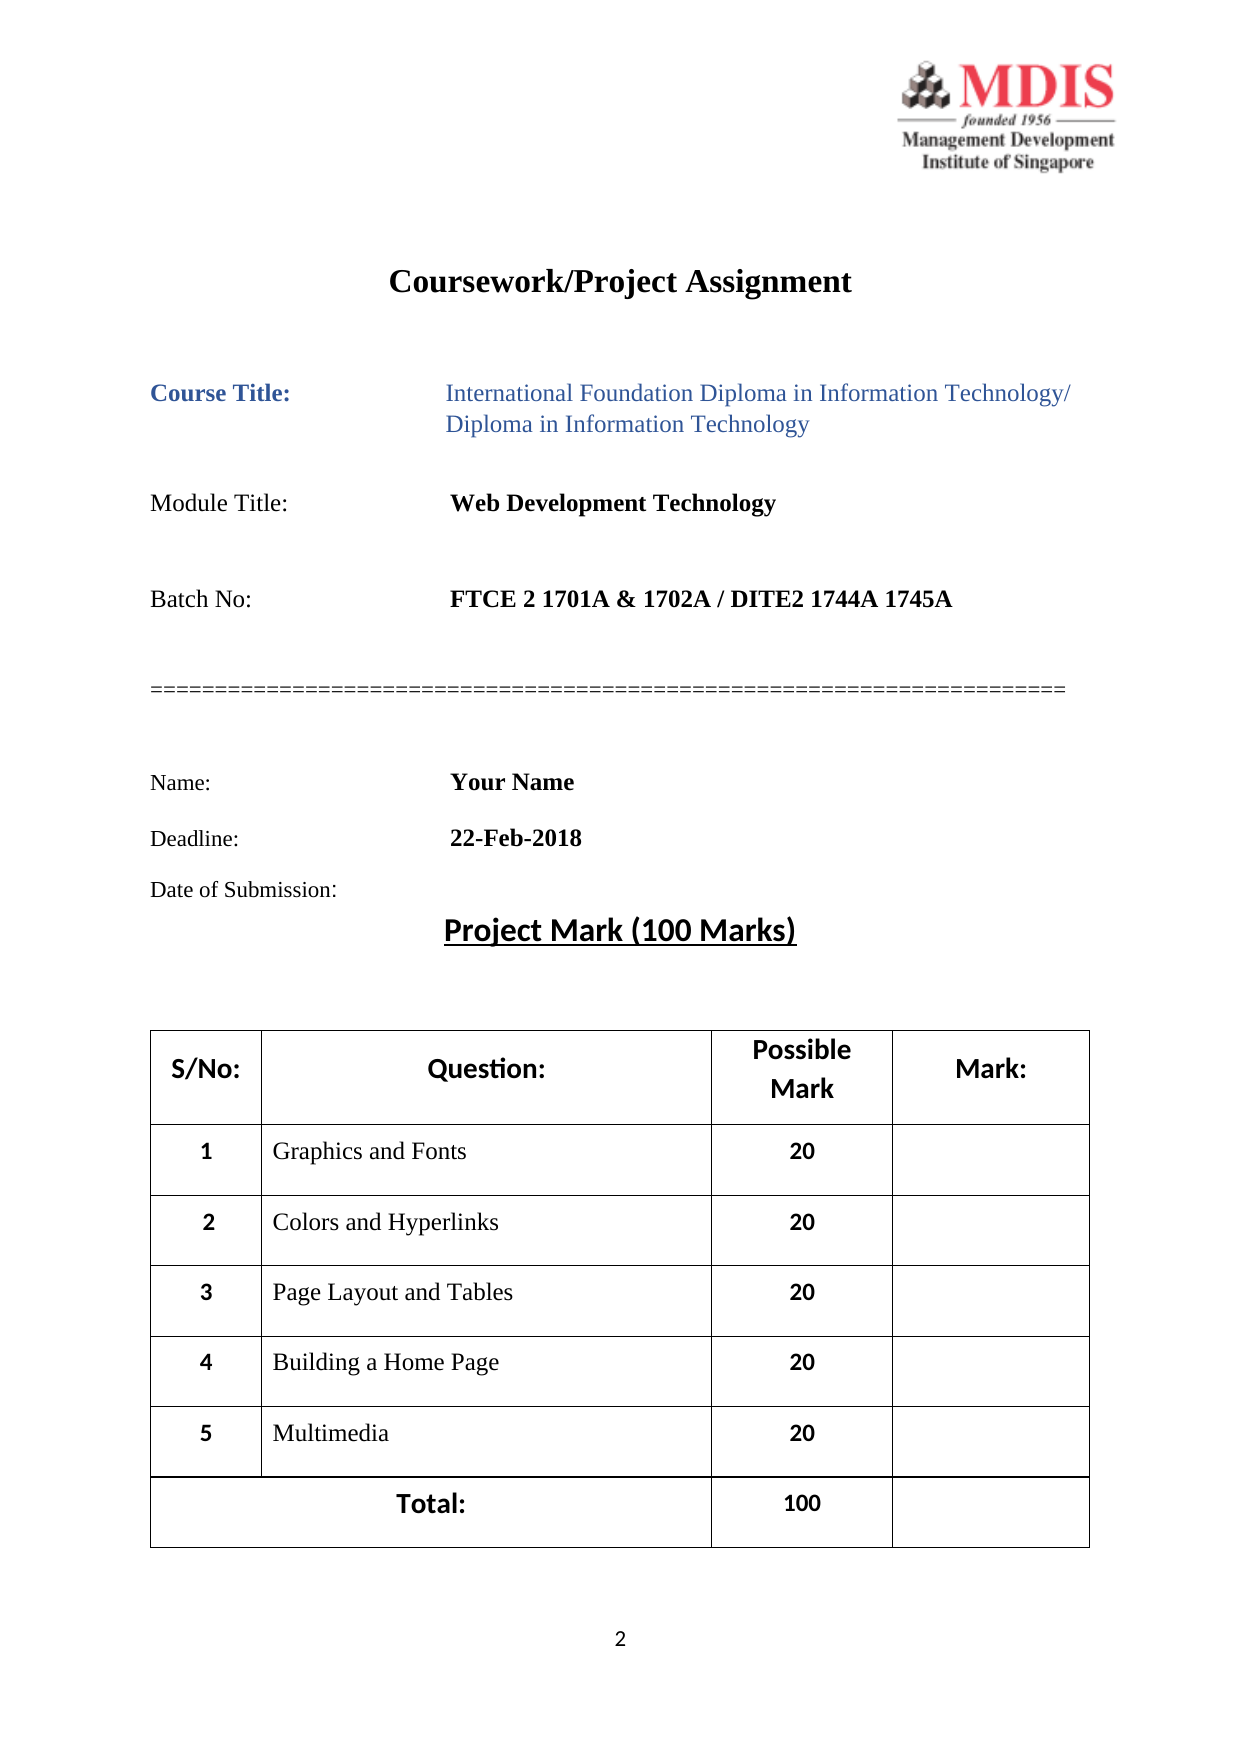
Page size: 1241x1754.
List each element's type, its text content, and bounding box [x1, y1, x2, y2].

table_cell 20 [712, 1266, 892, 1336]
table_cell Colors and Hyperlinks [262, 1196, 711, 1265]
table_cell [893, 1125, 1089, 1195]
table_cell 2 [151, 1196, 261, 1265]
table_header Possible Mark [712, 1031, 892, 1124]
table_cell Total: [151, 1478, 711, 1547]
subtitle Course Title: International Foundation Diploma in Information Technology/ Diploma in Information Technology [150, 378, 1090, 438]
table_cell [893, 1478, 1089, 1547]
table_cell Building a Home Page [262, 1337, 711, 1406]
table_header Question: [262, 1031, 711, 1124]
text Project Mark (100 Marks) [150, 909, 1090, 950]
table_header S/No: [151, 1031, 261, 1124]
table_cell 20 [712, 1125, 892, 1195]
table_cell [893, 1407, 1089, 1476]
table_cell 20 [712, 1337, 892, 1406]
table_cell 4 [151, 1337, 261, 1406]
table_cell Page Layout and Tables [262, 1266, 711, 1336]
subtitle Date of Submission: [150, 876, 1090, 903]
text Batch No: FTCE 2 1701A & 1702A / DITE2 1744A 1745A [150, 584, 1090, 612]
text Module Title: Web Development Technology [150, 488, 1090, 517]
table_cell 20 [712, 1196, 892, 1265]
table_cell Multimedia [262, 1407, 711, 1476]
table_cell 100 [712, 1478, 892, 1547]
table_cell 5 [151, 1407, 261, 1476]
text Name: Your Name [150, 767, 1090, 795]
text Coursework/Project Assignment [150, 262, 1090, 300]
table_cell [893, 1337, 1089, 1406]
table_cell [893, 1266, 1089, 1336]
table_cell [893, 1196, 1089, 1265]
table_header Mark: [893, 1031, 1089, 1124]
table_cell 3 [151, 1266, 261, 1336]
table_cell 1 [151, 1125, 261, 1195]
subtitle Deadline: 22-Feb-2018 [150, 823, 1090, 851]
table_cell 20 [712, 1407, 892, 1476]
text ======================================================================= [150, 676, 1090, 703]
table_cell Graphics and Fonts [262, 1125, 711, 1195]
